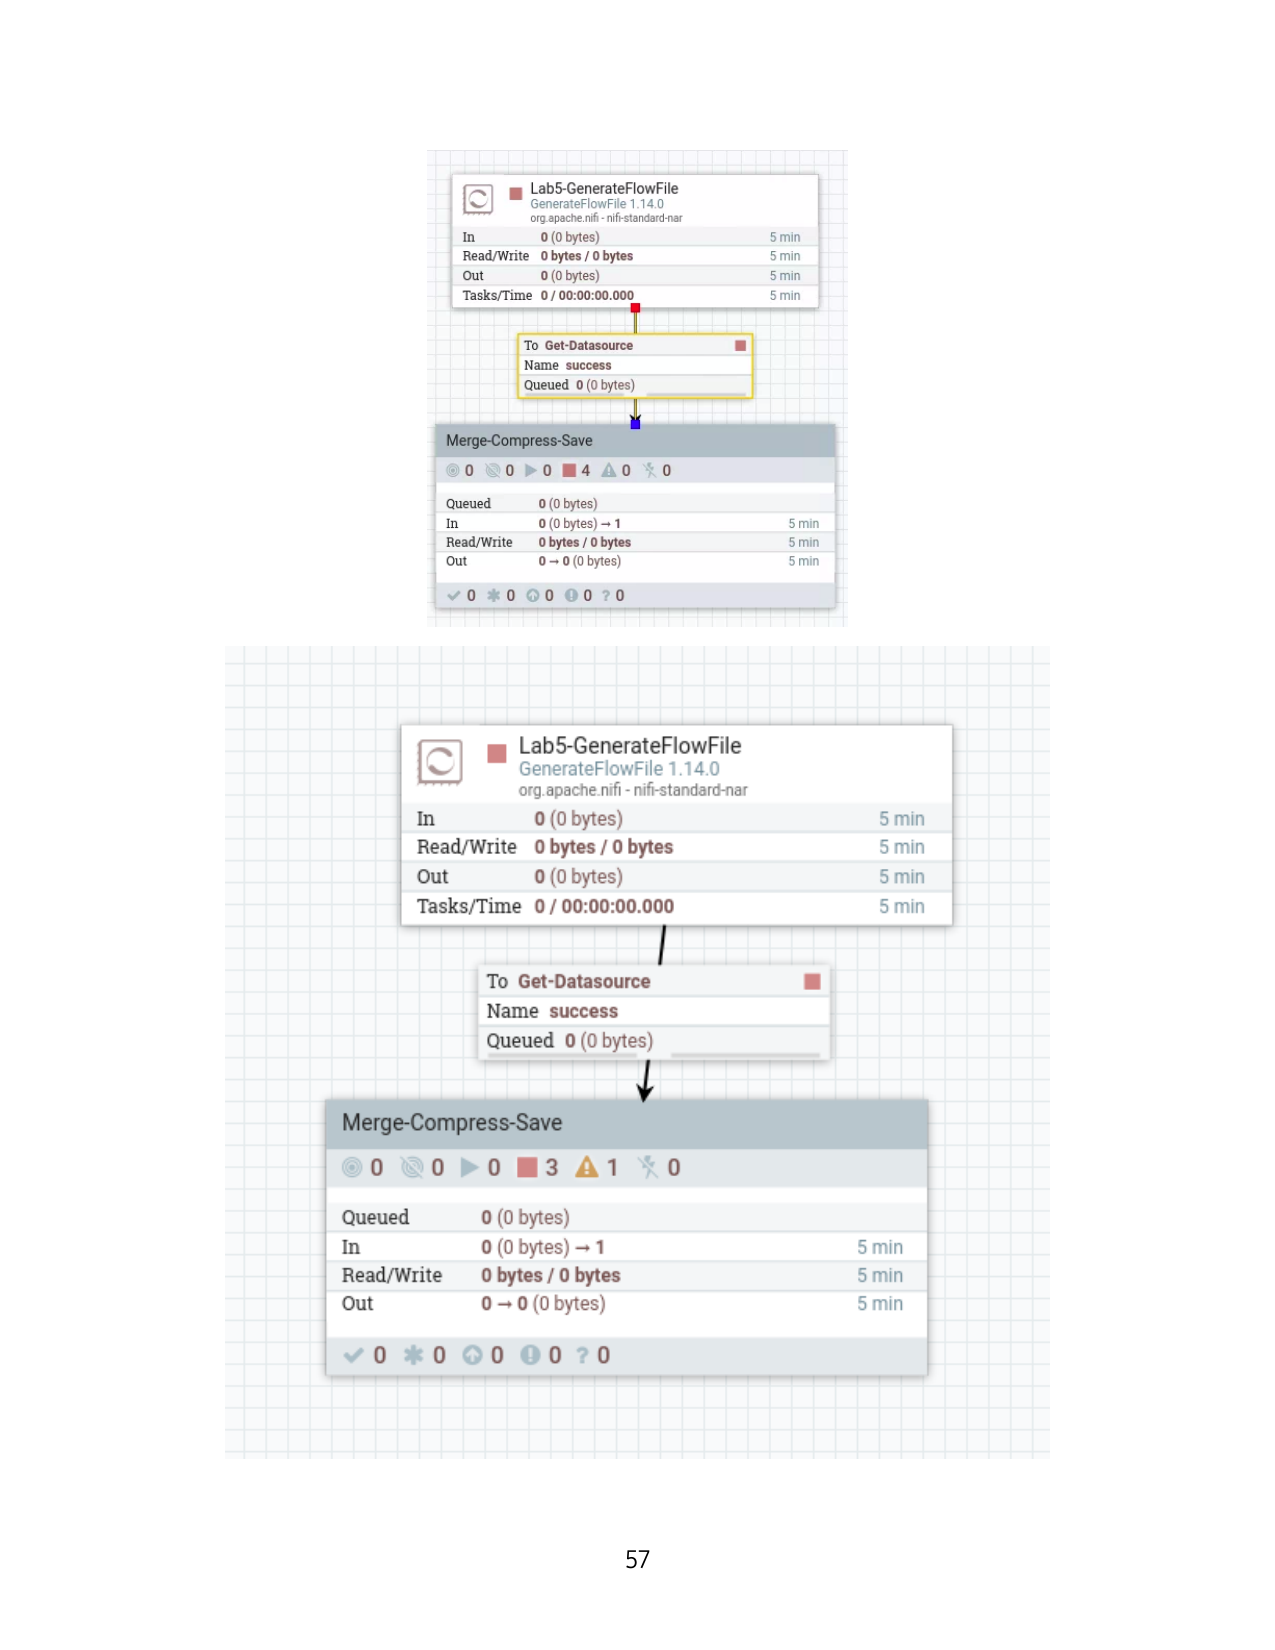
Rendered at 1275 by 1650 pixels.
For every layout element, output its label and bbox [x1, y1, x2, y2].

picture [427, 150, 848, 627]
picture [225, 646, 1050, 1459]
